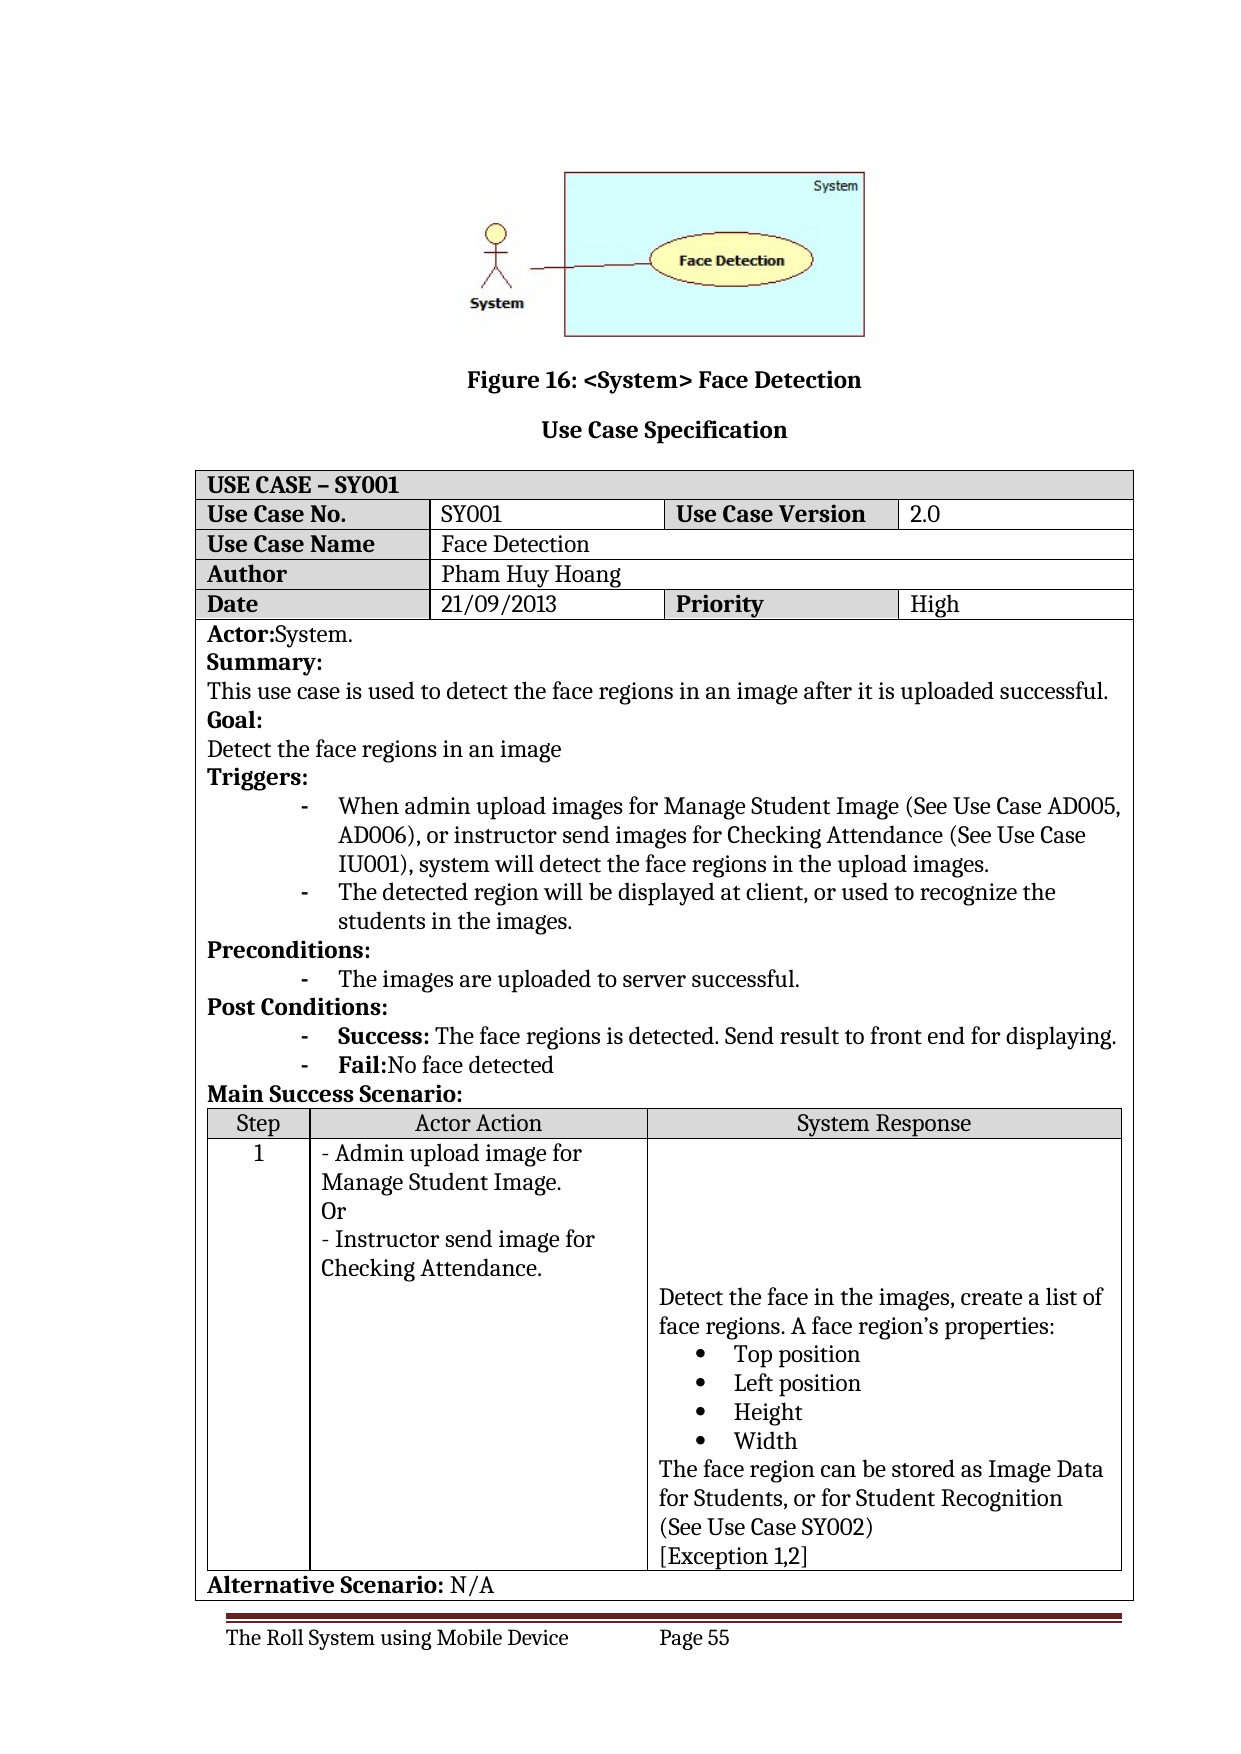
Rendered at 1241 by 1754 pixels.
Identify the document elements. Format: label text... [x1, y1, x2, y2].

table_cell Use Case Version [665, 500, 898, 529]
table_cell 21/09/2013 [431, 590, 664, 618]
table_cell Date [196, 590, 429, 618]
picture [439, 147, 890, 362]
table_cell SY001 [431, 500, 664, 529]
table_cell Use Case Name [196, 530, 429, 559]
table_cell Author [196, 560, 429, 589]
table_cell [196, 620, 1133, 1600]
table_cell Use Case No. [196, 500, 429, 529]
table_cell High [899, 590, 1133, 618]
text Figure 16: <System> Face Detection [207, 366, 1122, 395]
table_header USE CASE – SY001 [196, 471, 1133, 499]
table_cell 2.0 [899, 500, 1133, 529]
subtitle Use Case Specification [207, 416, 1122, 444]
table_cell Face Detection [431, 530, 1133, 559]
table_cell Pham Huy Hoang [431, 560, 1133, 589]
table_cell Priority [665, 590, 898, 618]
